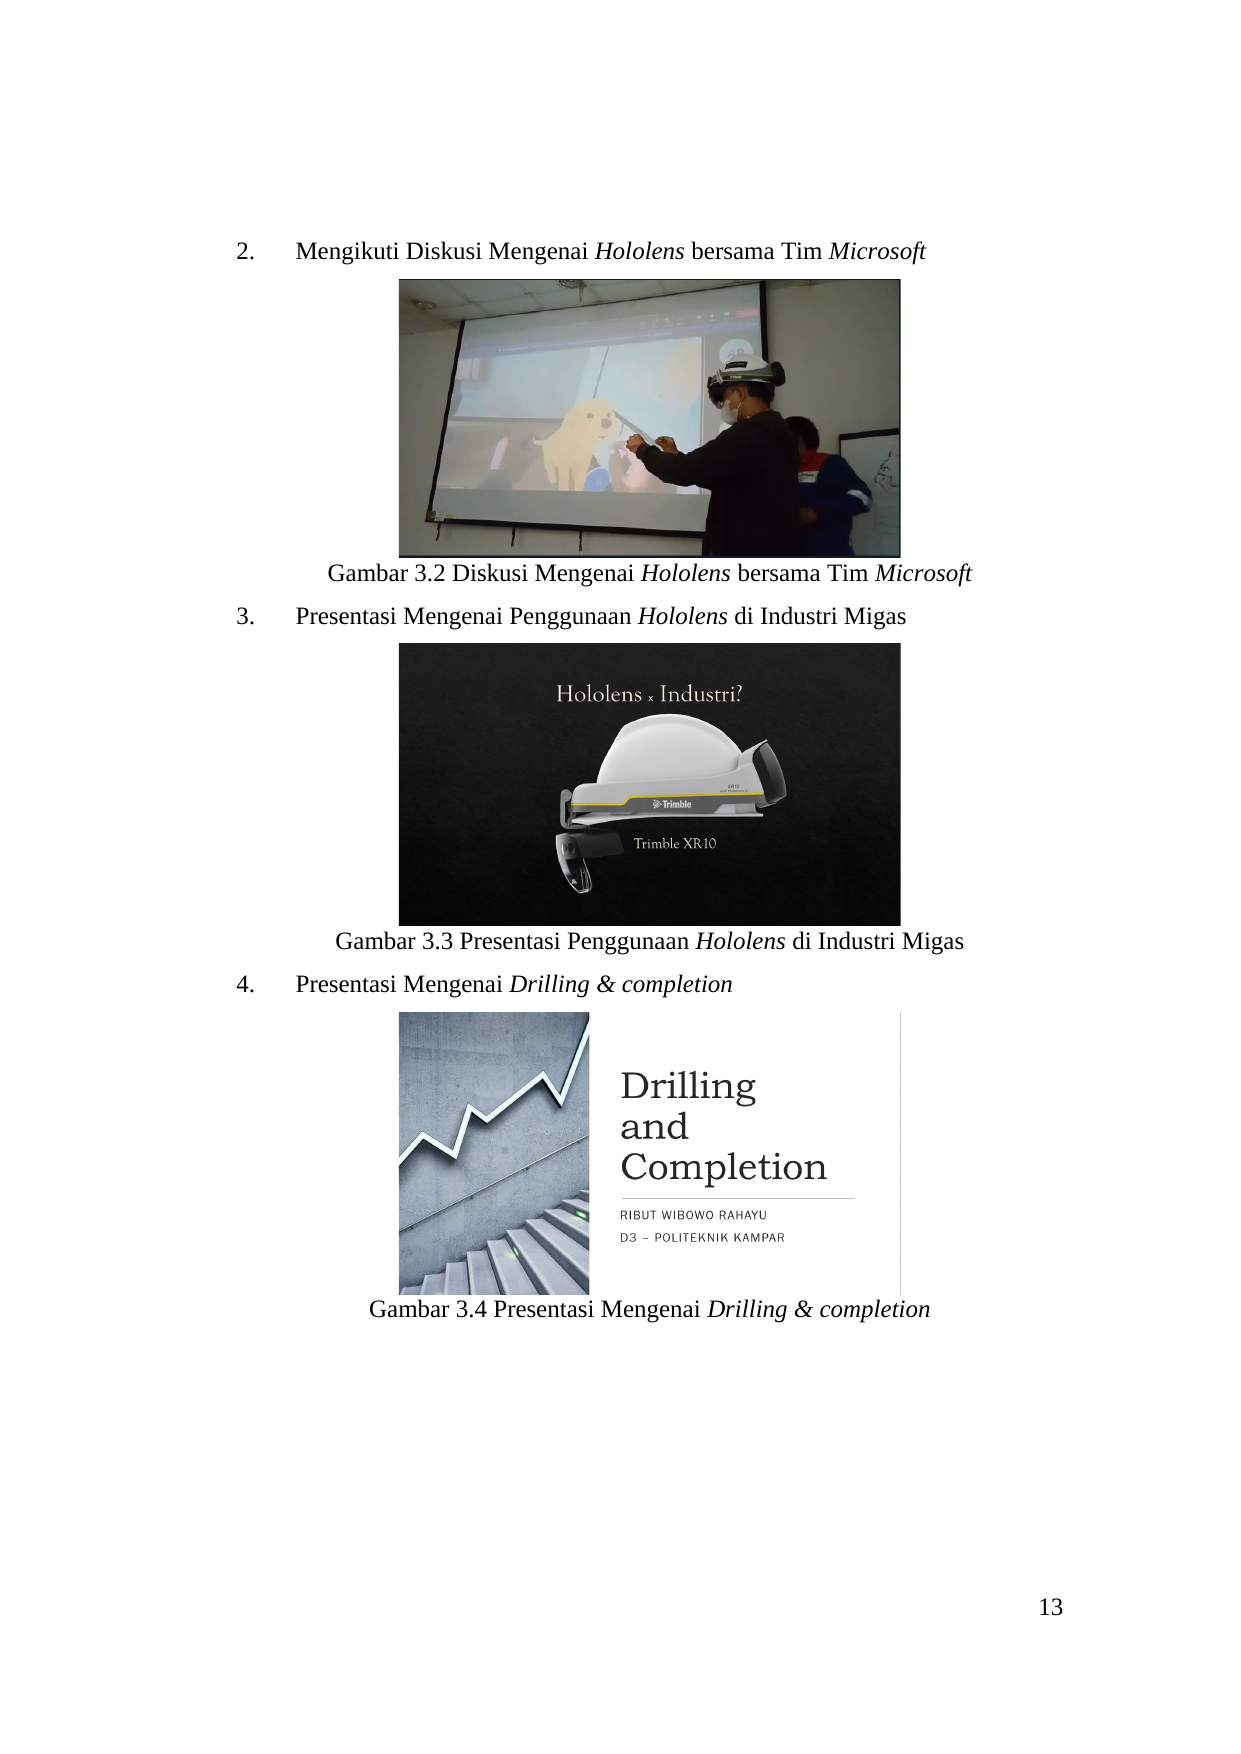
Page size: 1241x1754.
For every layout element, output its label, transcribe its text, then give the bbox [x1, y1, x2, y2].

picture [398, 1012, 901, 1295]
text Gambar 3.4 Presentasi Mengenai Drilling & completion [236, 1294, 1063, 1323]
picture [398, 279, 901, 558]
list Presentasi Mengenai Drilling & completion [236, 969, 1063, 998]
text Gambar 3.2 Diskusi Mengenai Hololens bersama Tim Microsoft [236, 558, 1063, 586]
text Gambar 3.3 Presentasi Penggunaan Hololens di Industri Migas [236, 926, 1063, 955]
list Mengikuti Diskusi Mengenai Hololens bersama Tim Microsoft [236, 236, 1063, 265]
picture [398, 643, 901, 926]
list Presentasi Mengenai Penggunaan Hololens di Industri Migas [236, 601, 1063, 629]
